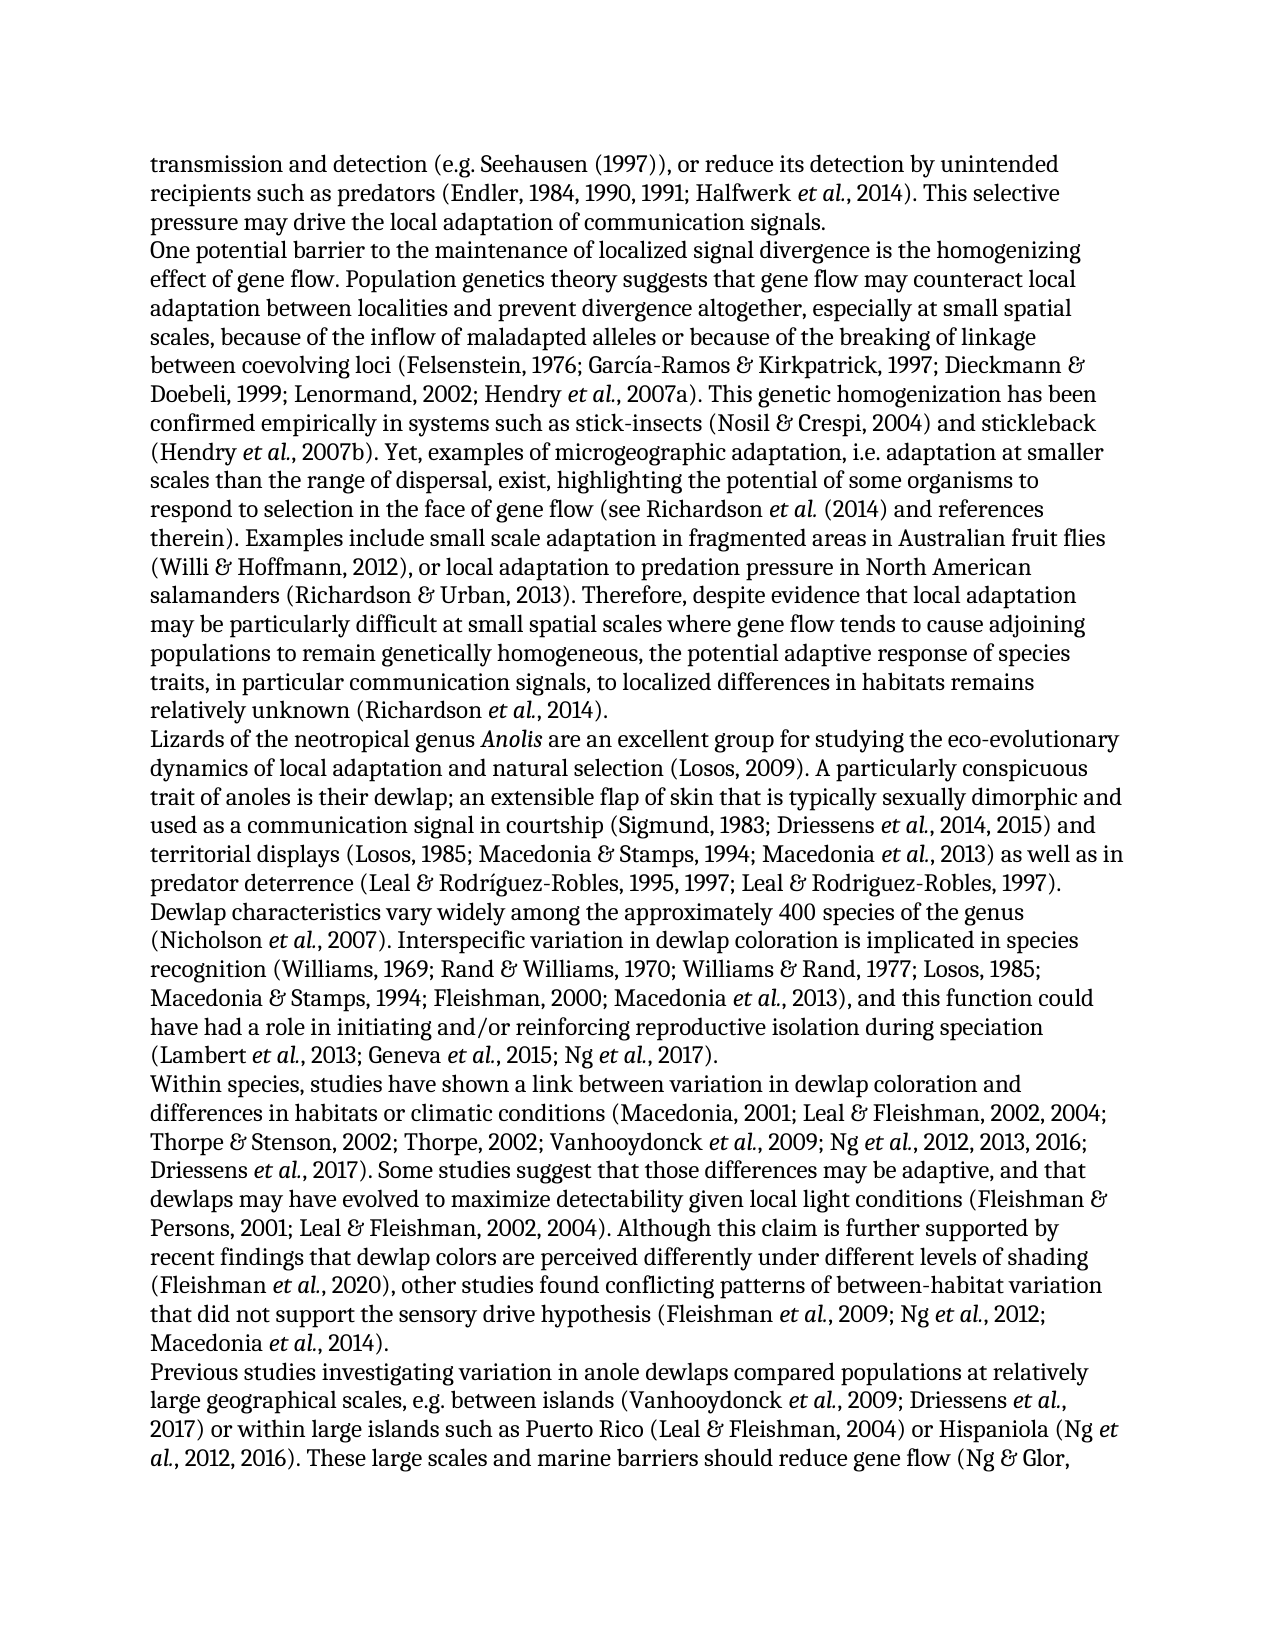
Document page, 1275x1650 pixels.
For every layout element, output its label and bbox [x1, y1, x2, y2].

text [150, 150, 1125, 1472]
